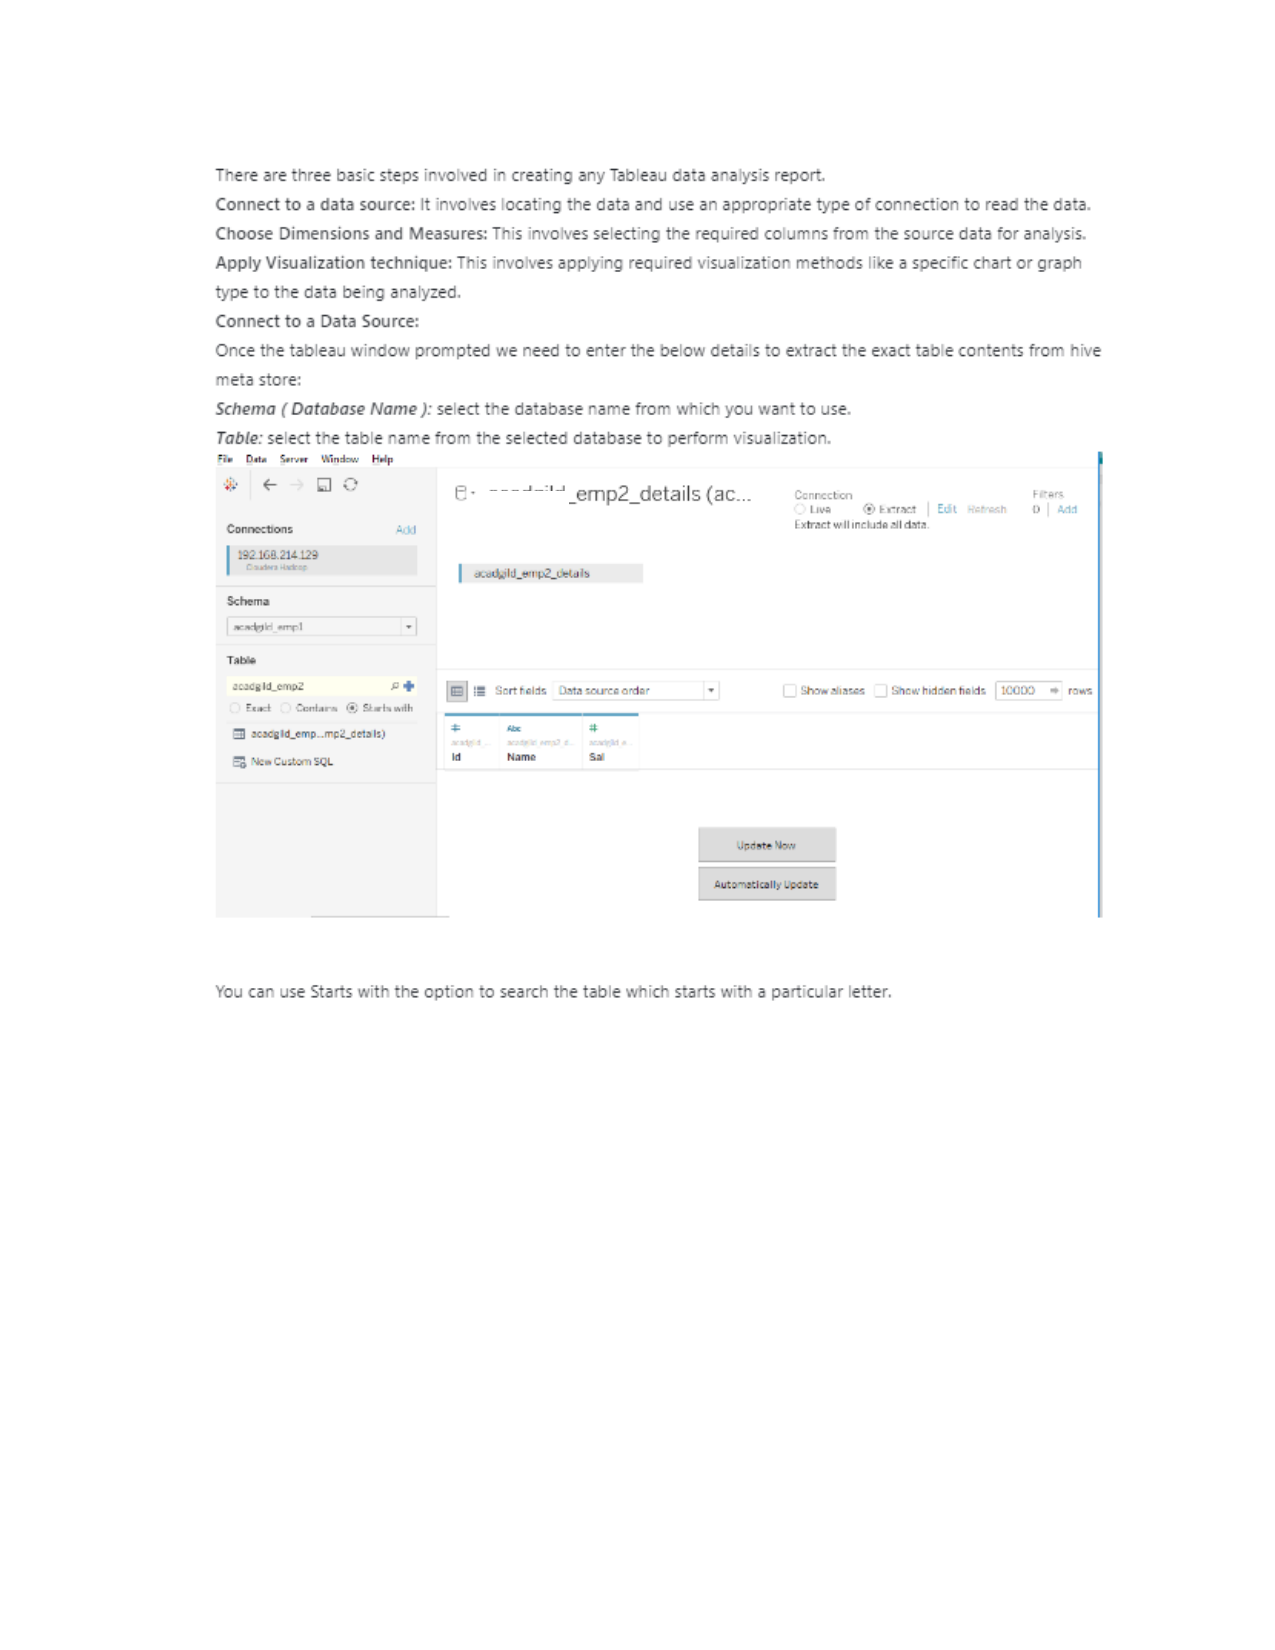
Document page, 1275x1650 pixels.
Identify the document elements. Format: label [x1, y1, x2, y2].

picture [150, 150, 1125, 1027]
